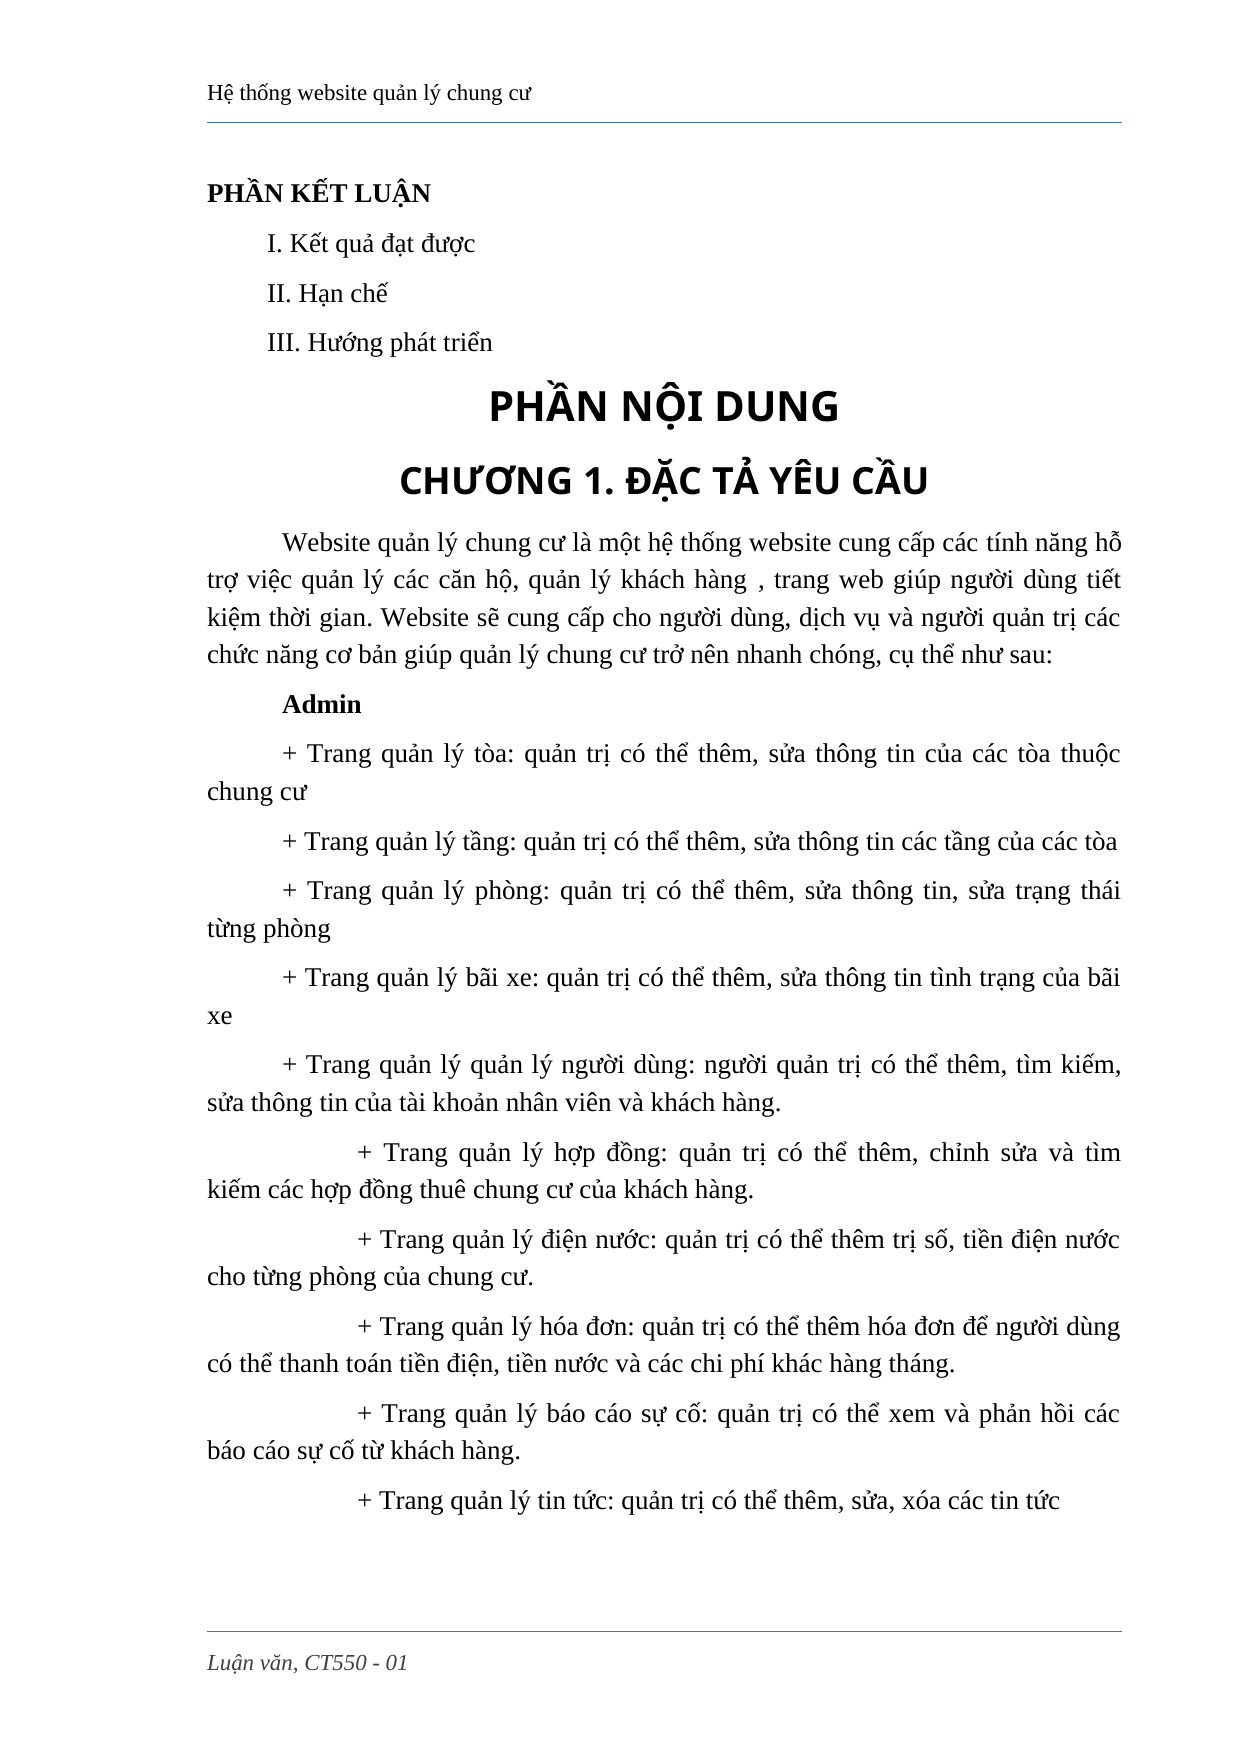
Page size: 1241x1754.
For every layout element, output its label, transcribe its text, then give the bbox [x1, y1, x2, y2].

text I. Kết quả đạt được [207, 227, 1122, 258]
text Website quản lý chung cư là một hệ thống website cung cấp các tính năng hỗ trợ việc quản lý các căn hộ, quản lý khách hàng , trang web giúp người dùng tiết kiệm thời gian. Website sẽ cung cấp cho người dùng, dịch vụ và người quản trị các chức năng cơ bản giúp quản lý chung cư trở nên nhanh chóng, cụ thể như sau: [207, 526, 1122, 669]
subtitle CHƯƠNG 1. ĐẶC TẢ YÊU CẦU [207, 454, 1122, 505]
text III. Hướng phát triển [207, 327, 1122, 358]
subtitle PHẦN NỘI DUNG [207, 376, 1122, 433]
text + Trang quản lý hóa đơn: quản trị có thể thêm hóa đơn để người dùng có thể thanh toán tiền điện, tiền nước và các chi phí khác hàng tháng. [207, 1310, 1122, 1378]
text + Trang quản lý tòa: quản trị có thể thêm, sửa thông tin của các tòa thuộc chung cư [207, 737, 1122, 806]
text + Trang quản lý tin tức: quản trị có thể thêm, sửa, xóa các tin tức [207, 1484, 1122, 1515]
text + Trang quản lý quản lý người dùng: người quản trị có thể thêm, tìm kiếm, sửa thông tin của tài khoản nhân viên và khách hàng. [207, 1048, 1122, 1117]
text + Trang quản lý bãi xe: quản trị có thể thêm, sửa thông tin tình trạng của bãi xe [207, 961, 1122, 1030]
text II. Hạn chế [207, 277, 1122, 308]
text + Trang quản lý điện nước: quản trị có thể thêm trị số, tiền điện nước cho từng phòng của chung cư. [207, 1223, 1122, 1291]
text + Trang quản lý hợp đồng: quản trị có thể thêm, chỉnh sửa và tìm kiếm các hợp đồng thuê chung cư của khách hàng. [207, 1136, 1122, 1204]
text + Trang quản lý phòng: quản trị có thể thêm, sửa thông tin, sửa trạng thái từng phòng [207, 874, 1122, 943]
text PHẦN KẾT LUẬN [207, 177, 1122, 208]
text + Trang quản lý báo cáo sự cố: quản trị có thể xem và phản hồi các báo cáo sự cố từ khách hàng. [207, 1397, 1122, 1465]
text Admin [207, 688, 1122, 719]
text + Trang quản lý tầng: quản trị có thể thêm, sửa thông tin các tầng của các tòa [207, 824, 1122, 856]
